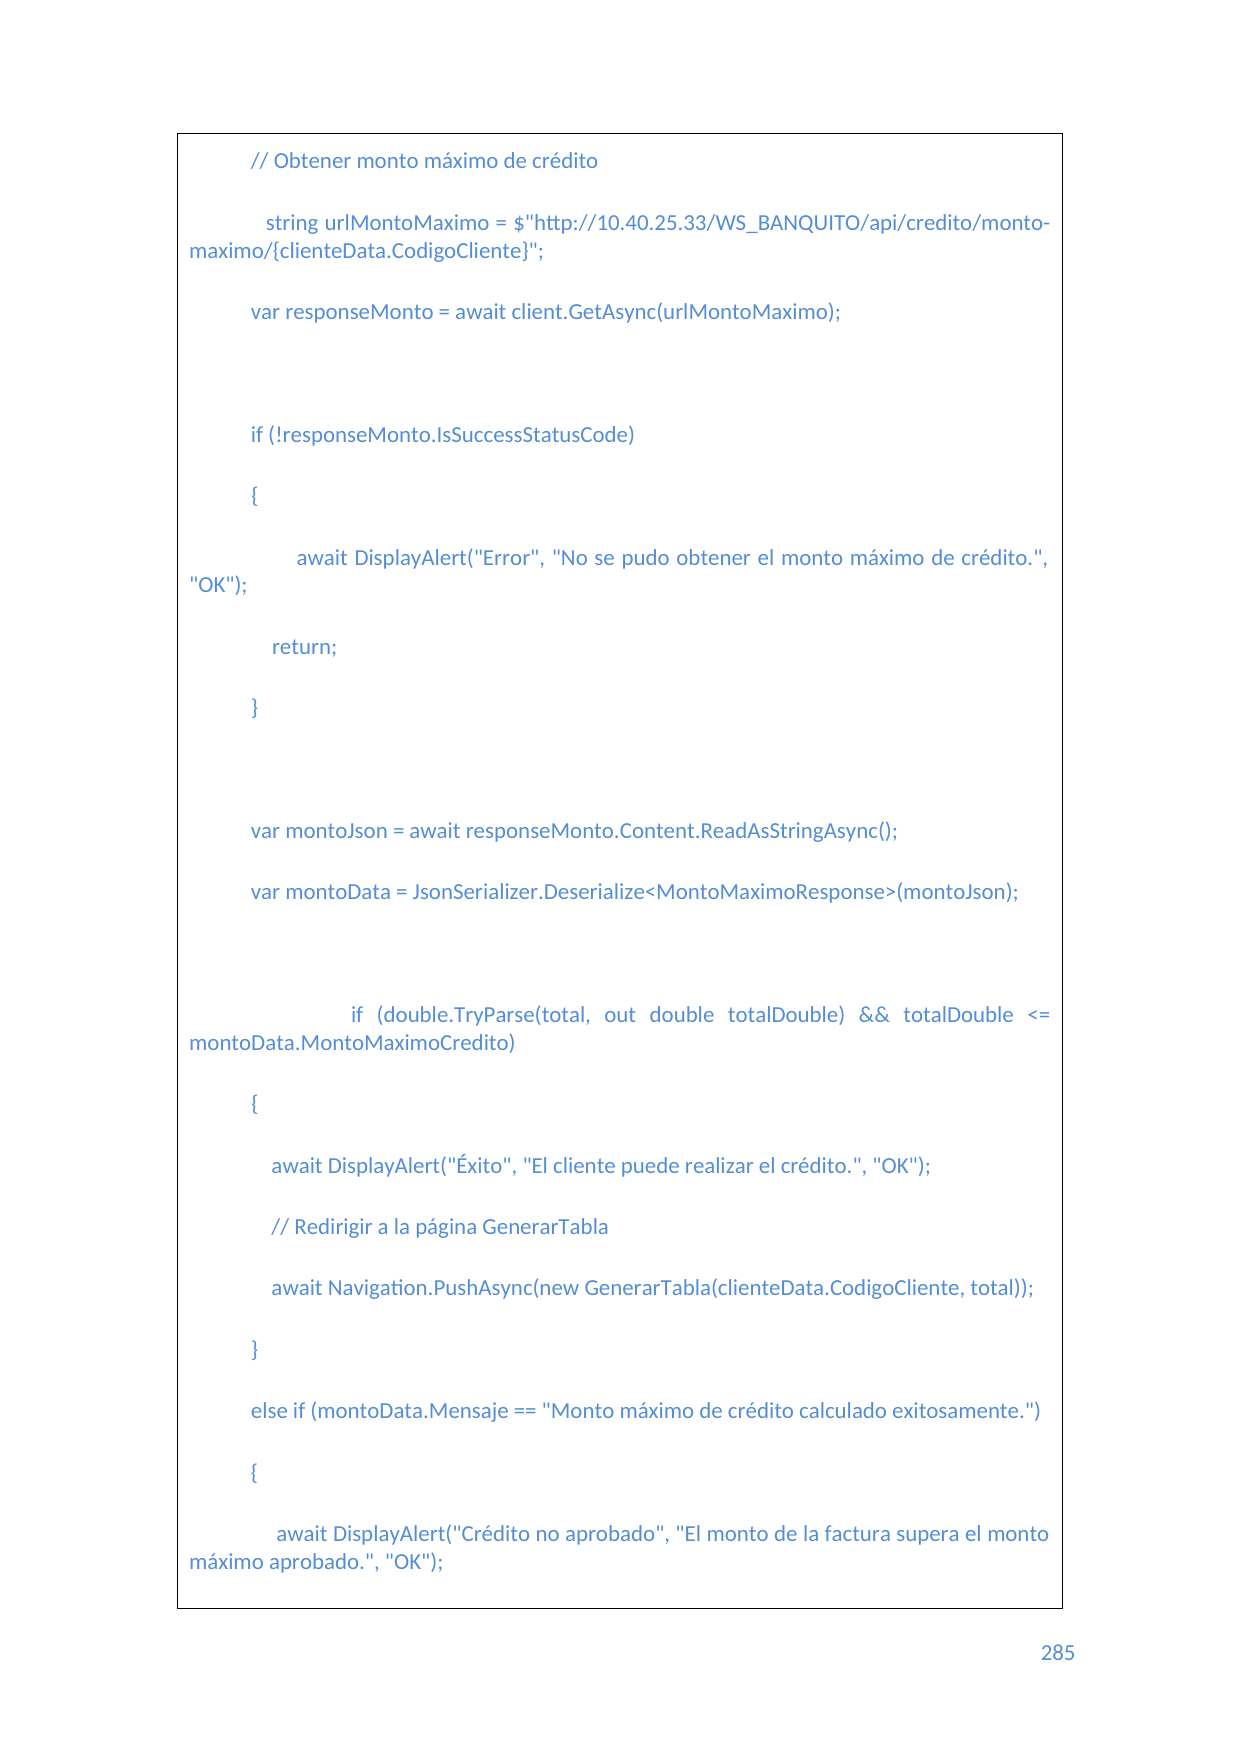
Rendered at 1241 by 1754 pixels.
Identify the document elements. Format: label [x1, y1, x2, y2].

table_header [178, 134, 1062, 1608]
